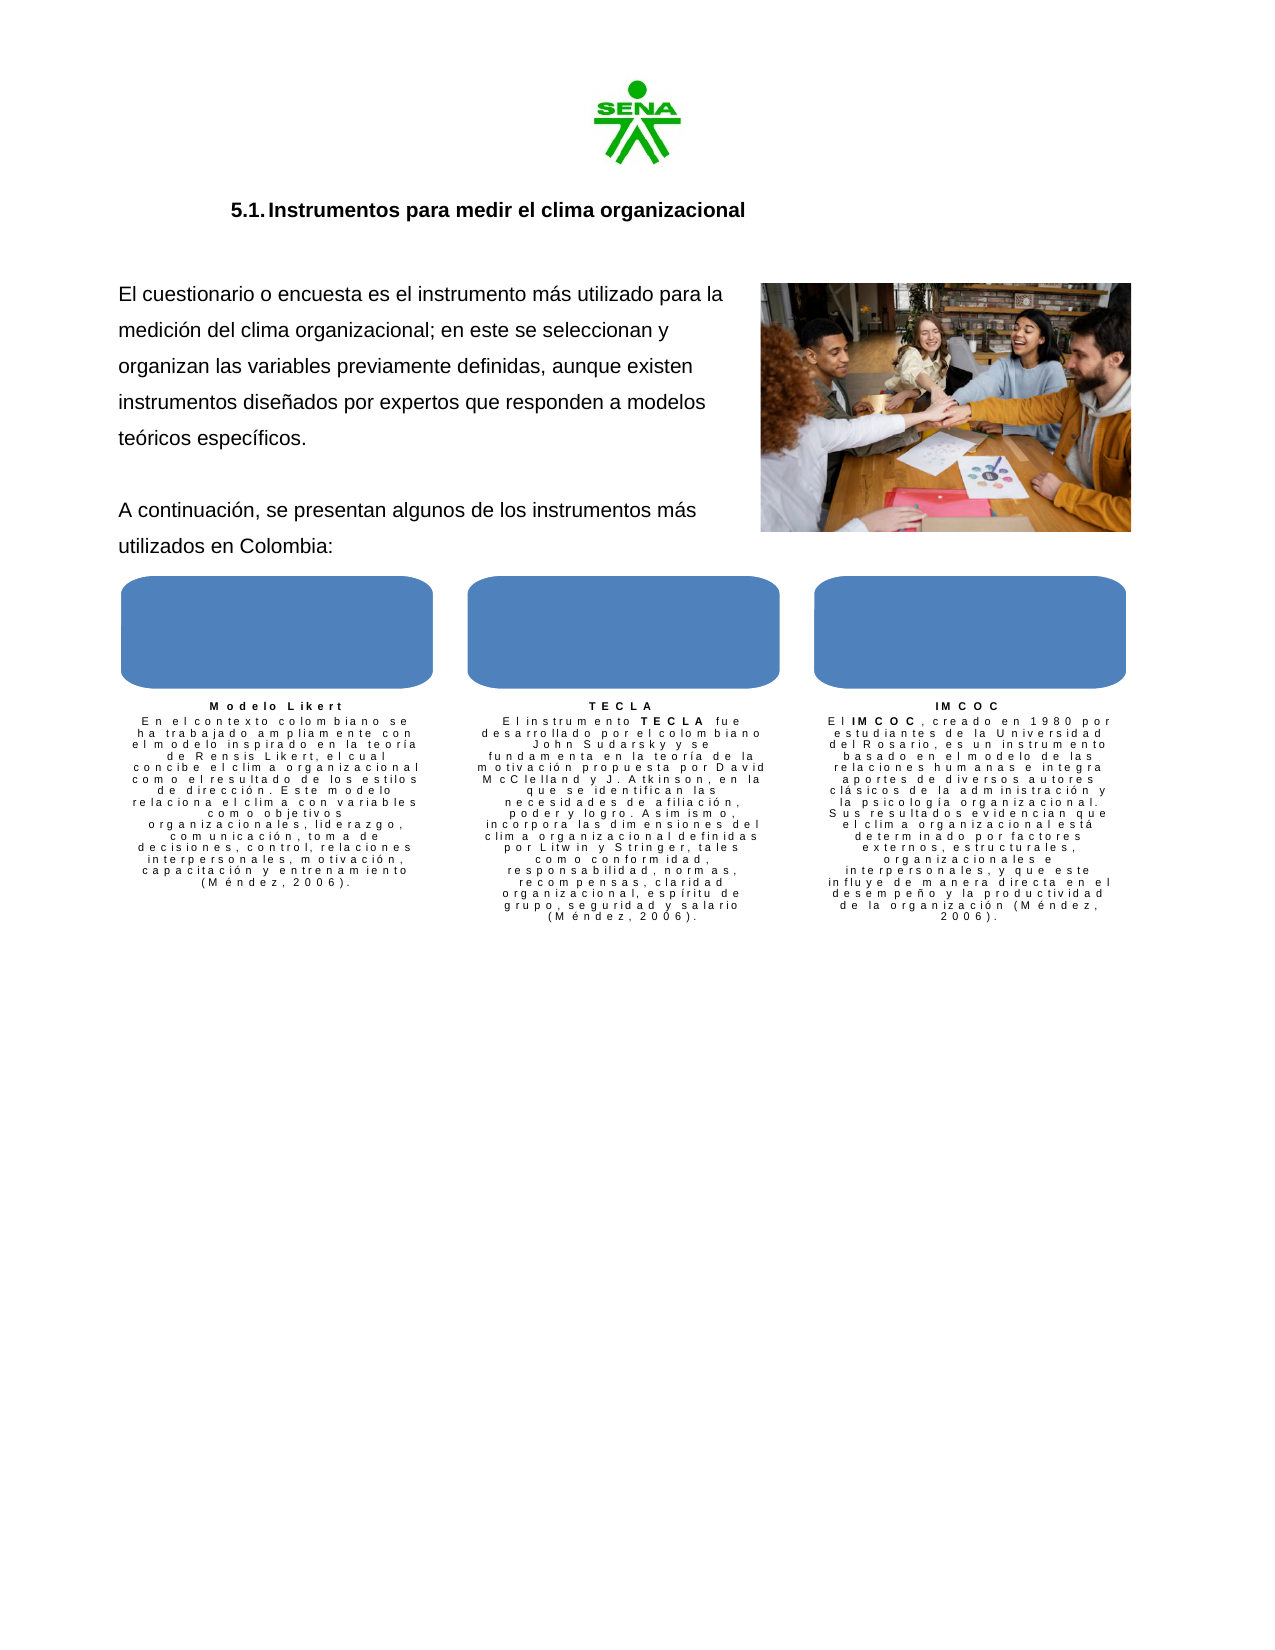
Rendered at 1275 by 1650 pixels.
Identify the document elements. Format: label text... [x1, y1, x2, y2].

picture [588, 75, 687, 172]
picture [759, 283, 1131, 531]
subtitle Instrumentos para medir el clima organizacional [231, 198, 1157, 222]
text El cuestionario o encuesta es el instrumento más utilizado para la medición del clima organizacional; en este se seleccionan y organizan las variables previamente definidas, aunque existen instrumentos diseñados por expertos que responden a modelos teóricos específicos. [118, 282, 1157, 450]
text A continuación, se presentan algunos de los instrumentos más utilizados en Colombia: [118, 498, 1157, 558]
